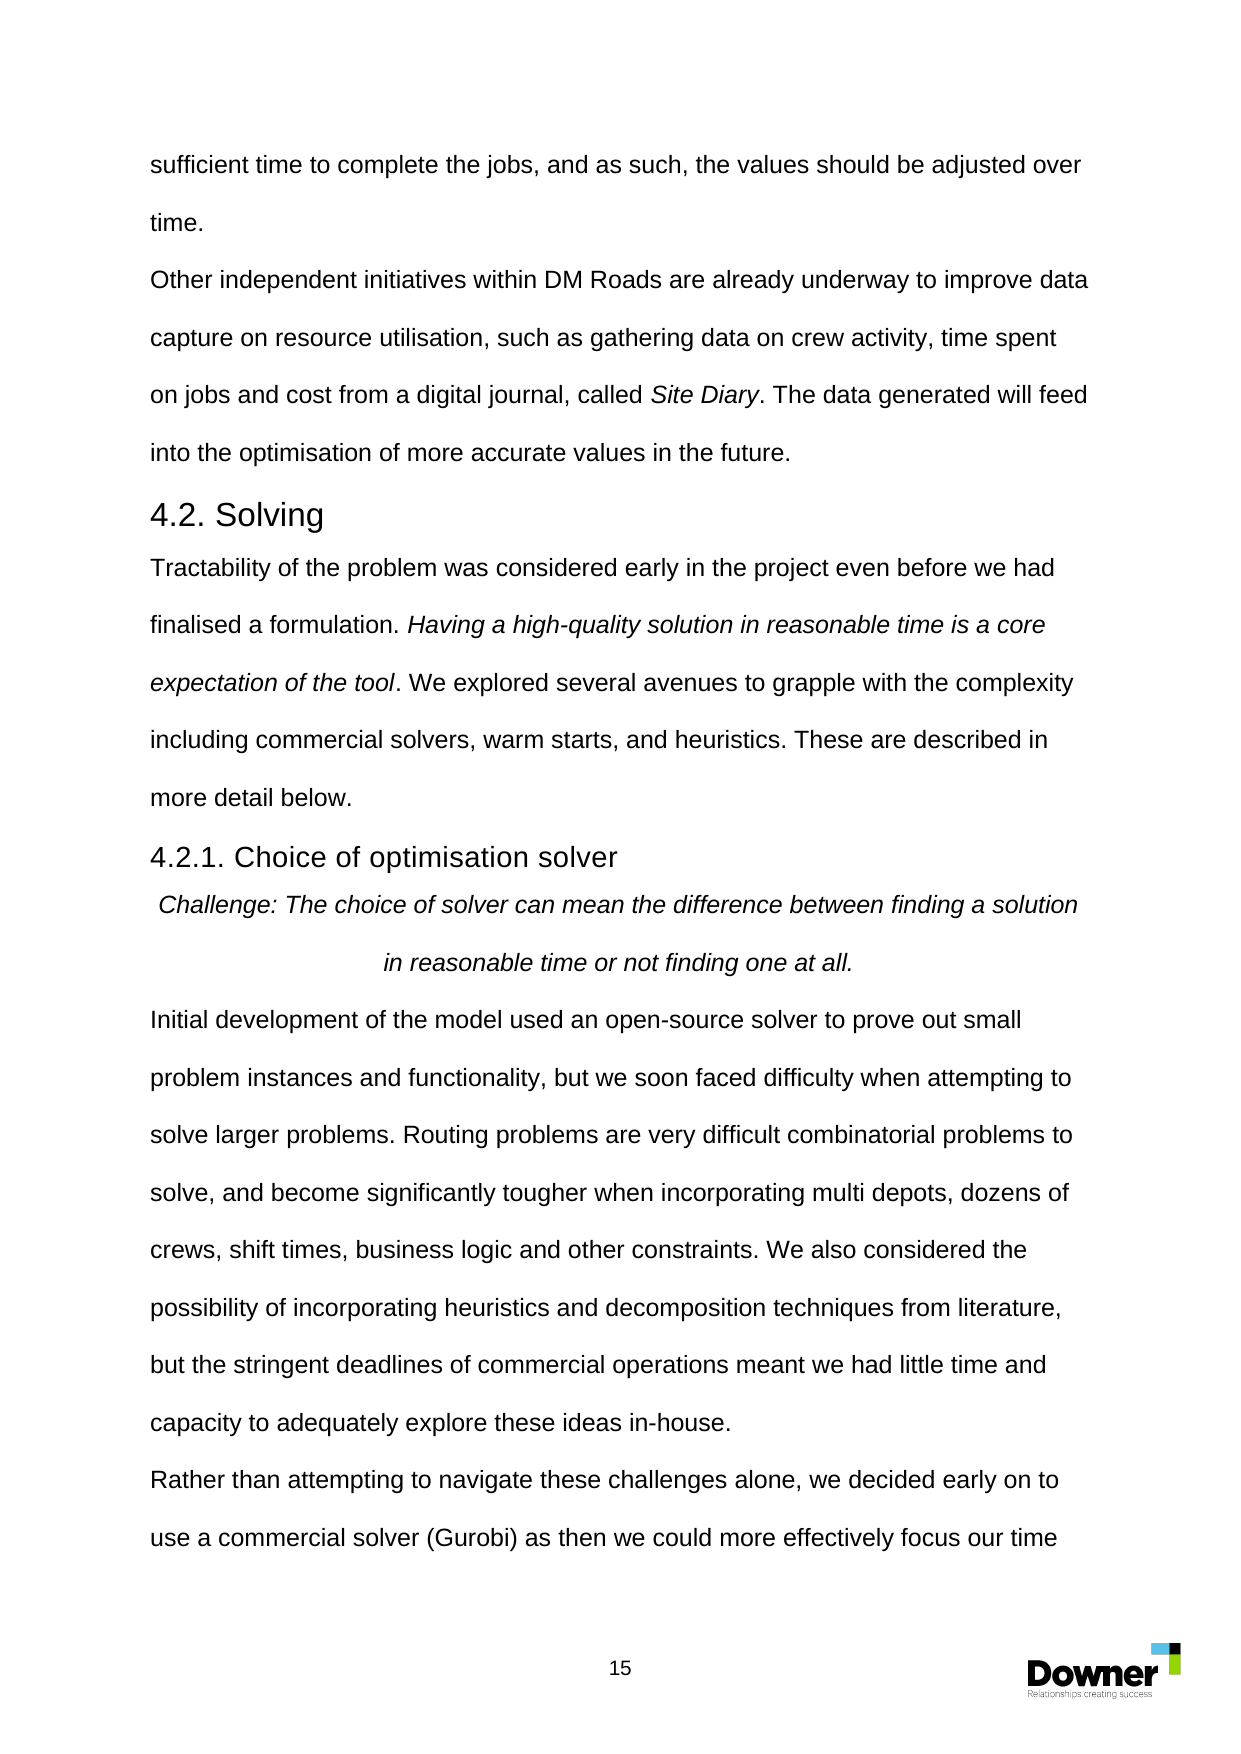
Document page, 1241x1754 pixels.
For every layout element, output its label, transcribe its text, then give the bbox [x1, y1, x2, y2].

text Initial development of the model used an open-source solver to prove out small problem instances and functionality, but we soon faced difficulty when attempting to solve larger problems. Routing problems are very difficult combinatorial problems to solve, and become significantly tougher when incorporating multi depots, dozens of crews, shift times, business logic and other constraints. We also considered the possibility of incorporating heuristics and decomposition techniques from literature, but the stringent deadlines of commercial operations meant we had little time and capacity to adequately explore these ideas in-house. [150, 1005, 1090, 1437]
text Tractability of the problem was considered early in the project even before we had finalised a formulation. Having a high-quality solution in reasonable time is a core expectation of the tool. We explored several avenues to grapple with the complexity including commercial solvers, warm starts, and heuristics. These are described in more detail below. [150, 553, 1090, 811]
picture [1028, 1643, 1182, 1699]
subtitle Solving [150, 495, 1090, 533]
text Challenge: The choice of solver can mean the difference between finding a solution in reasonable time or not finding one at all. [150, 890, 1090, 977]
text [150, 150, 1090, 236]
subtitle Choice of optimisation solver [150, 840, 1090, 874]
text Other independent initiatives within DM Roads are already underway to improve data capture on resource utilisation, such as gathering data on crew activity, time spent on jobs and cost from a digital journal, called Site Diary. The data generated will feed into the optimisation of more accurate values in the future. [150, 265, 1090, 466]
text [150, 1465, 1090, 1552]
